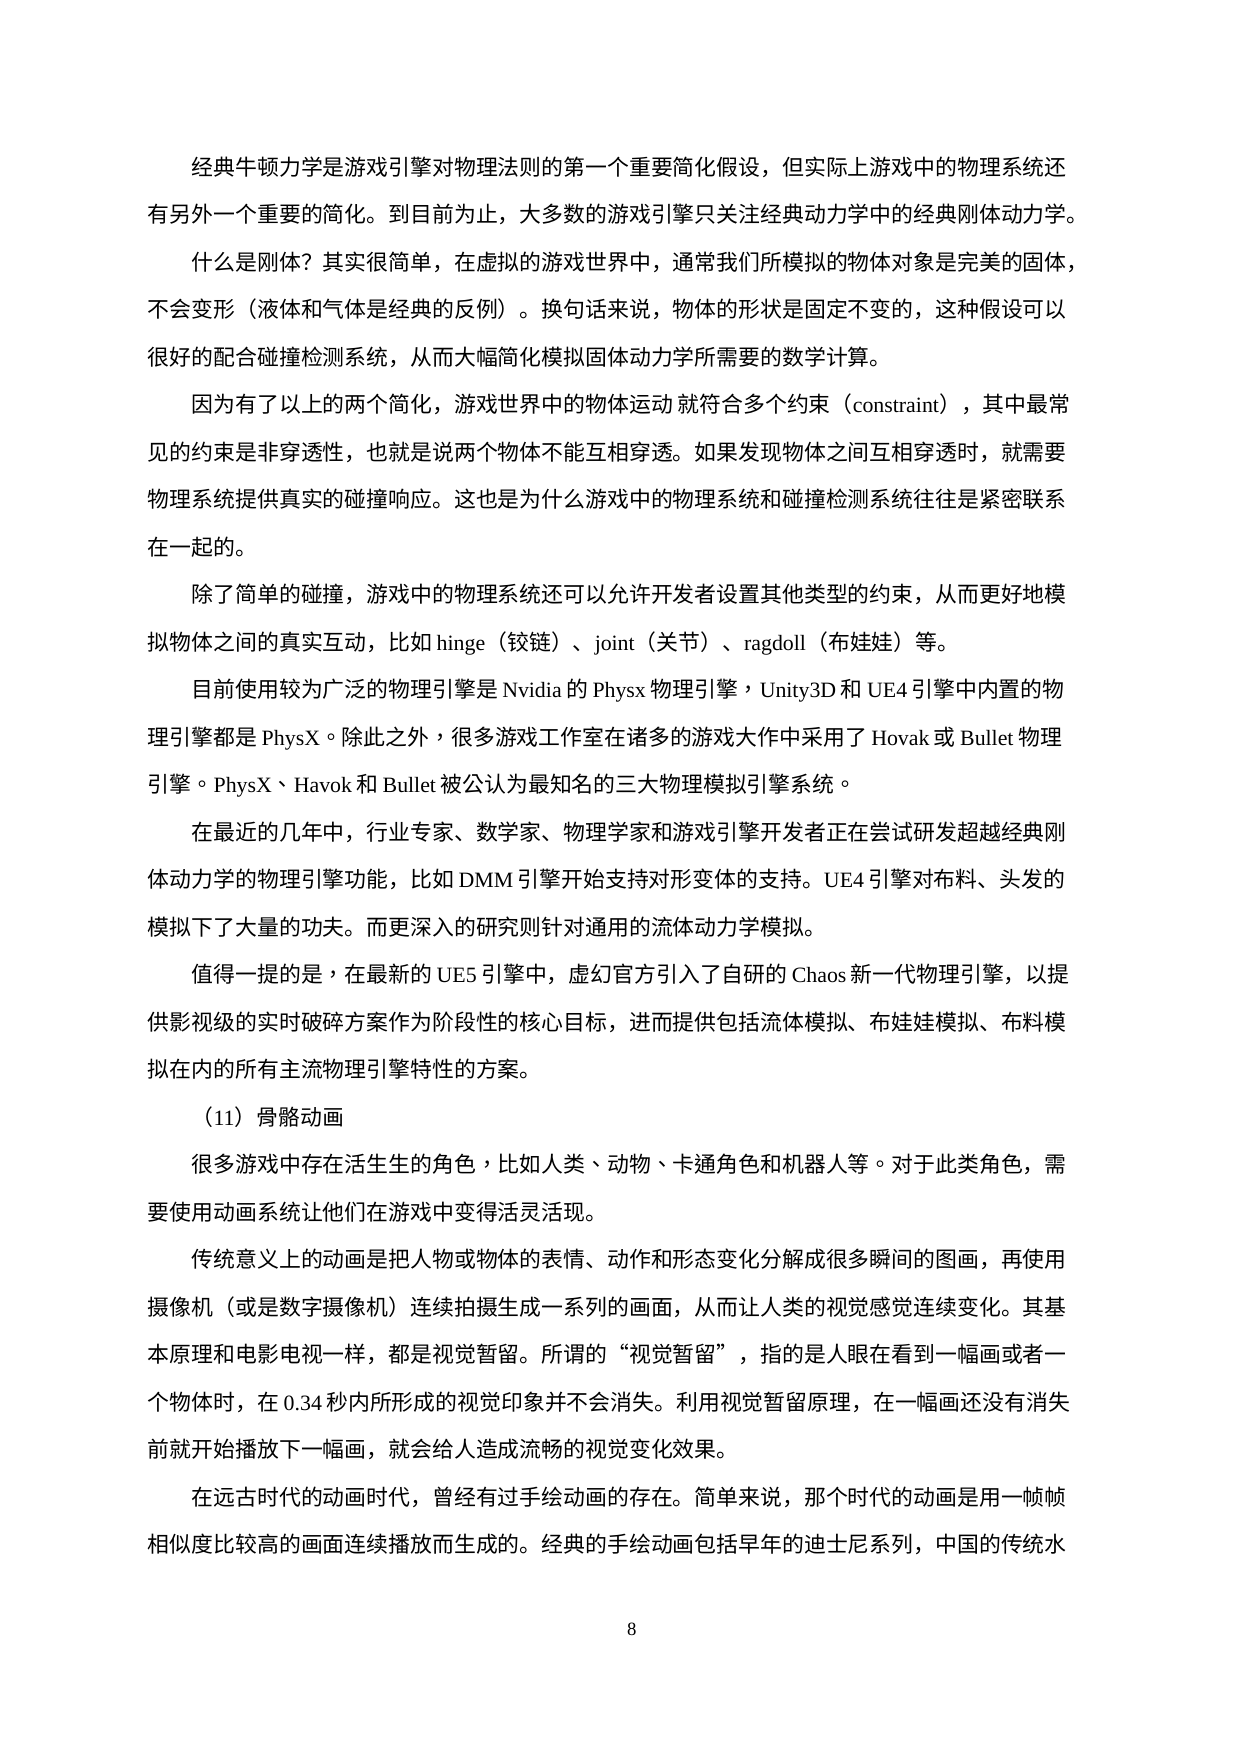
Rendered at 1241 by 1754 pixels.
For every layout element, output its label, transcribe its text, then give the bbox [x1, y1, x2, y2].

text 目前使用较为广泛的物理引擎是Nvidia的Physx物理引擎，Unity3D和UE4引擎中内置的物理引擎都是PhysX。除此之外，很多游戏工作室在诸多的游戏大作中采用了Hovak或Bullet物理引擎。PhysX、Havok和Bullet被公认为最知名的三大物理模拟引擎系统。 [148, 672, 1078, 799]
text 值得一提的是，在最新的UE5引擎中，虚幻官方引入了自研的Chaos新一代物理引擎，以提供影视级的实时破碎方案作为阶段性的核心目标，进而提供包括流体模拟、布娃娃模拟、布料模拟在内的所有主流物理引擎特性的方案。 [148, 957, 1078, 1084]
text 什么是刚体？其实很简单，在虚拟的游戏世界中，通常我们所模拟的物体对象是完美的固体，不会变形（液体和气体是经典的反例）。换句话来说，物体的形状是固定不变的，这种假设可以很好的配合碰撞检测系统，从而大幅简化模拟固体动力学所需要的数学计算。 [148, 245, 1078, 372]
text 在最近的几年中，行业专家、数学家、物理学家和游戏引擎开发者正在尝试研发超越经典刚体动力学的物理引擎功能，比如DMM引擎开始支持对形变体的支持。UE4引擎对布料、头发的模拟下了大量的功夫。而更深入的研究则针对通用的流体动力学模拟。 [148, 815, 1078, 942]
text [148, 1480, 1078, 1559]
text 经典牛顿力学是游戏引擎对物理法则的第一个重要简化假设，但实际上游戏中的物理系统还有另外一个重要的简化。到目前为止，大多数的游戏引擎只关注经典动力学中的经典刚体动力学。 [148, 150, 1078, 229]
text （11）骨骼动画 [148, 1100, 1078, 1132]
text 除了简单的碰撞，游戏中的物理系统还可以允许开发者设置其他类型的约束，从而更好地模拟物体之间的真实互动，比如hinge（铰链）、joint（关节）、ragdoll（布娃娃）等。 [148, 577, 1078, 657]
text 传统意义上的动画是把人物或物体的表情、动作和形态变化分解成很多瞬间的图画，再使用摄像机（或是数字摄像机）连续拍摄生成一系列的画面，从而让人类的视觉感觉连续变化。其基本原理和电影电视一样，都是视觉暂留。所谓的“视觉暂留”，指的是人眼在看到一幅画或者一个物体时，在0.34秒内所形成的视觉印象并不会消失。利用视觉暂留原理，在一幅画还没有消失前就开始播放下一幅画，就会给人造成流畅的视觉变化效果。 [148, 1242, 1078, 1464]
text 很多游戏中存在活生生的角色，比如人类、动物、卡通角色和机器人等。对于此类角色，需要使用动画系统让他们在游戏中变得活灵活现。 [148, 1147, 1078, 1227]
text 因为有了以上的两个简化，游戏世界中的物体运动 就符合多个约束（constraint），其中最常见的约束是非穿透性，也就是说两个物体不能互相穿透。如果发现物体之间互相穿透时，就需要物理系统提供真实的碰撞响应。这也是为什么游戏中的物理系统和碰撞检测系统往往是紧密联系在一起的。 [148, 387, 1078, 562]
